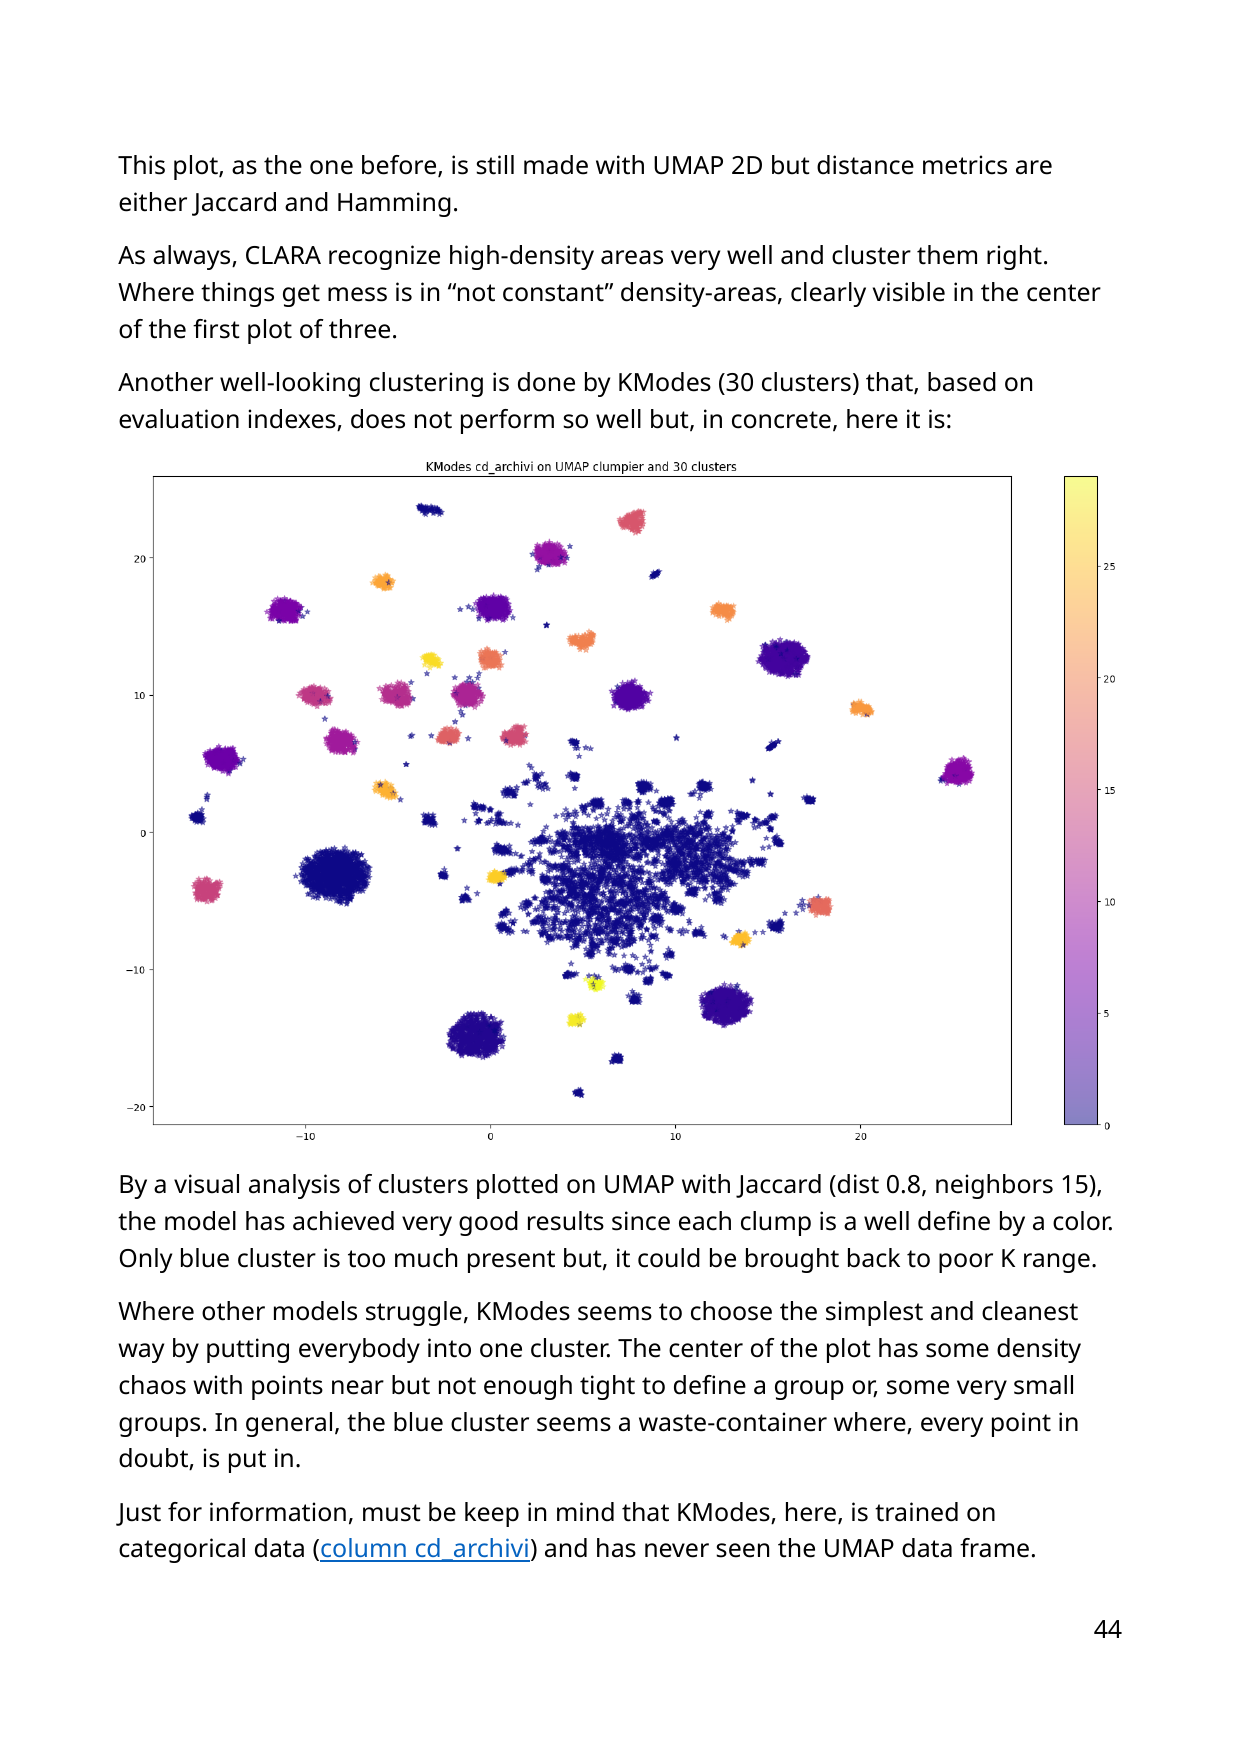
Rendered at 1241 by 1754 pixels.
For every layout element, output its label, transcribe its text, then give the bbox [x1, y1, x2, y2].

text Just for information, must be keep in mind that KModes, here, is trained on categorical data (column cd_archivi) and has never seen the UMAP data frame. [118, 1494, 1122, 1565]
text Another well-looking clustering is done by KModes (30 clusters) that, based on evaluation indexes, does not perform so well but, in concrete, here it is: [118, 365, 1122, 436]
text Where other models struggle, KModes seems to choose the simplest and cleanest way by putting everybody into one cluster. The center of the plot has some density chaos with points near but not enough tight to define a group or, some very small groups. In general, the blue cluster seems a waste-container where, every point in doubt, is put in. [118, 1294, 1122, 1475]
text As always, CLARA recognize high-density areas very well and cluster them right. Where things get mess is in “not constant” density-areas, clearly visible in the center of the first plot of three. [118, 238, 1122, 345]
picture [118, 455, 1122, 1148]
text By a visual analysis of clusters plotted on UMAP with Jaccard (dist 0.8, neighbors 15), the model has achieved very good results since each clump is a well define by a color. Only blue cluster is too much present but, it could be brought back to poor K range. [118, 1167, 1122, 1274]
text This plot, as the one before, is still made with UMAP 2D but distance metrics are either Jaccard and Hamming. [118, 148, 1122, 218]
